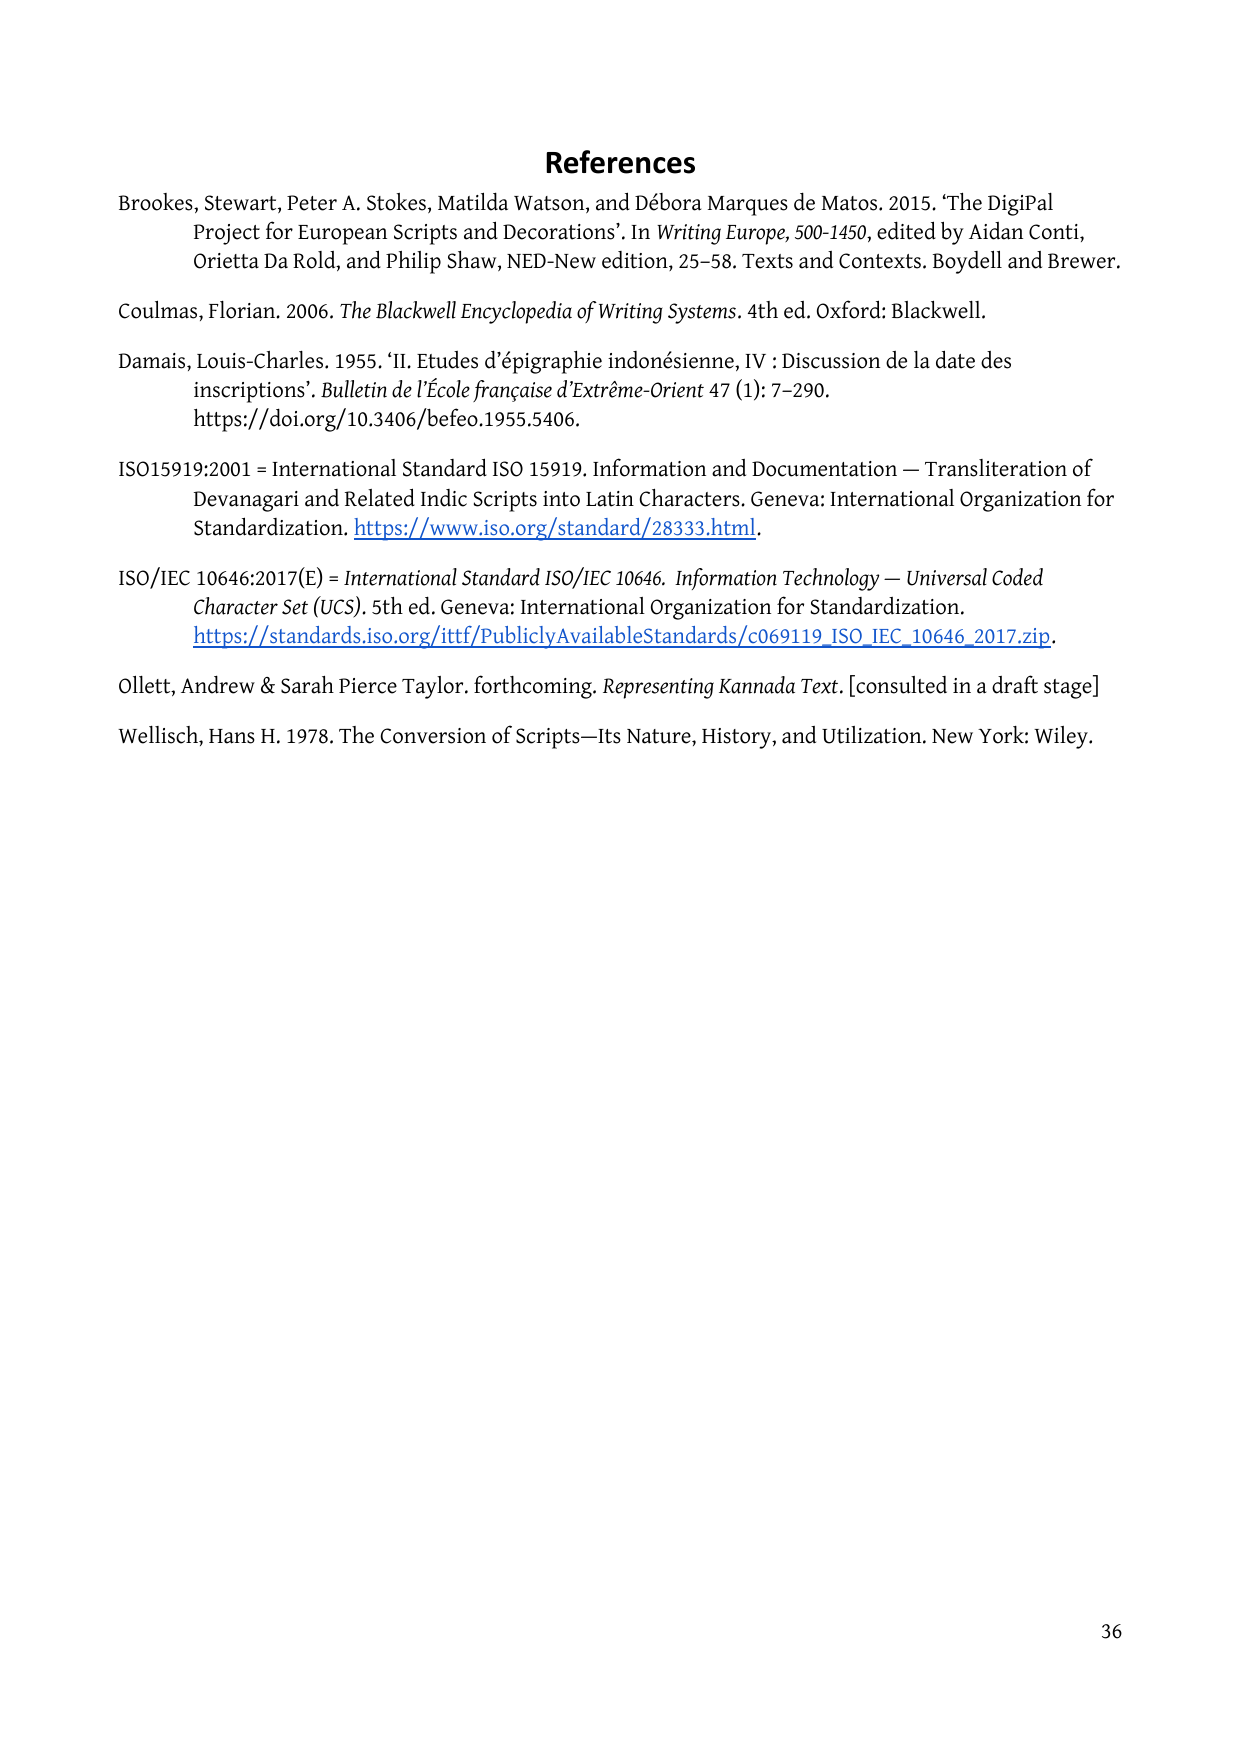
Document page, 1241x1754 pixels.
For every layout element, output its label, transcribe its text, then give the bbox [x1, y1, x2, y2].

text ISO/IEC 10646:2017(E) = International Standard ISO/IEC 10646. Information Technology — Universal Coded Character Set (UCS). 5th ed. Geneva: International Organization for Standardization. https://standards.iso.org/ittf/PubliclyAvailableStandards/c069119_ISO_IEC_10646_2017.zip. [118, 562, 1122, 649]
text Ollett, Andrew & Sarah Pierce Taylor. forthcoming. Representing Kannada Text. [consulted in a draft stage] [118, 670, 1122, 699]
text Brookes, Stewart, Peter A. Stokes, Matilda Watson, and Débora Marques de Matos. 2015. ‘The DigiPal Project for European Scripts and Decorations’. In Writing Europe, 500-1450, edited by Aidan Conti, Orietta Da Rold, and Philip Shaw, NED-New edition, 25–58. Texts and Contexts. Boydell and Brewer. [118, 187, 1122, 274]
text Wellisch, Hans H. 1978. The Conversion of Scripts—Its Nature, History, and Utilization. New York: Wiley. [118, 720, 1122, 749]
subtitle References [118, 143, 1122, 181]
text Damais, Louis-Charles. 1955. ‘II. Etudes d’épigraphie indonésienne, IV : Discussion de la date des inscriptions’. Bulletin de l’École française d’Extrême-Orient 47 (1): 7–290. https://doi.org/10.3406/befeo.1955.5406. [118, 345, 1122, 433]
text ISO15919:2001 = International Standard ISO 15919. Information and Documentation — Transliteration of Devanagari and Related Indic Scripts into Latin Characters. Geneva: International Organization for Standardization. https://www.iso.org/standard/28333.html. [118, 453, 1122, 541]
text Coulmas, Florian. 2006. The Blackwell Encyclopedia of Writing Systems. 4th ed. Oxford: Blackwell. [118, 295, 1122, 324]
